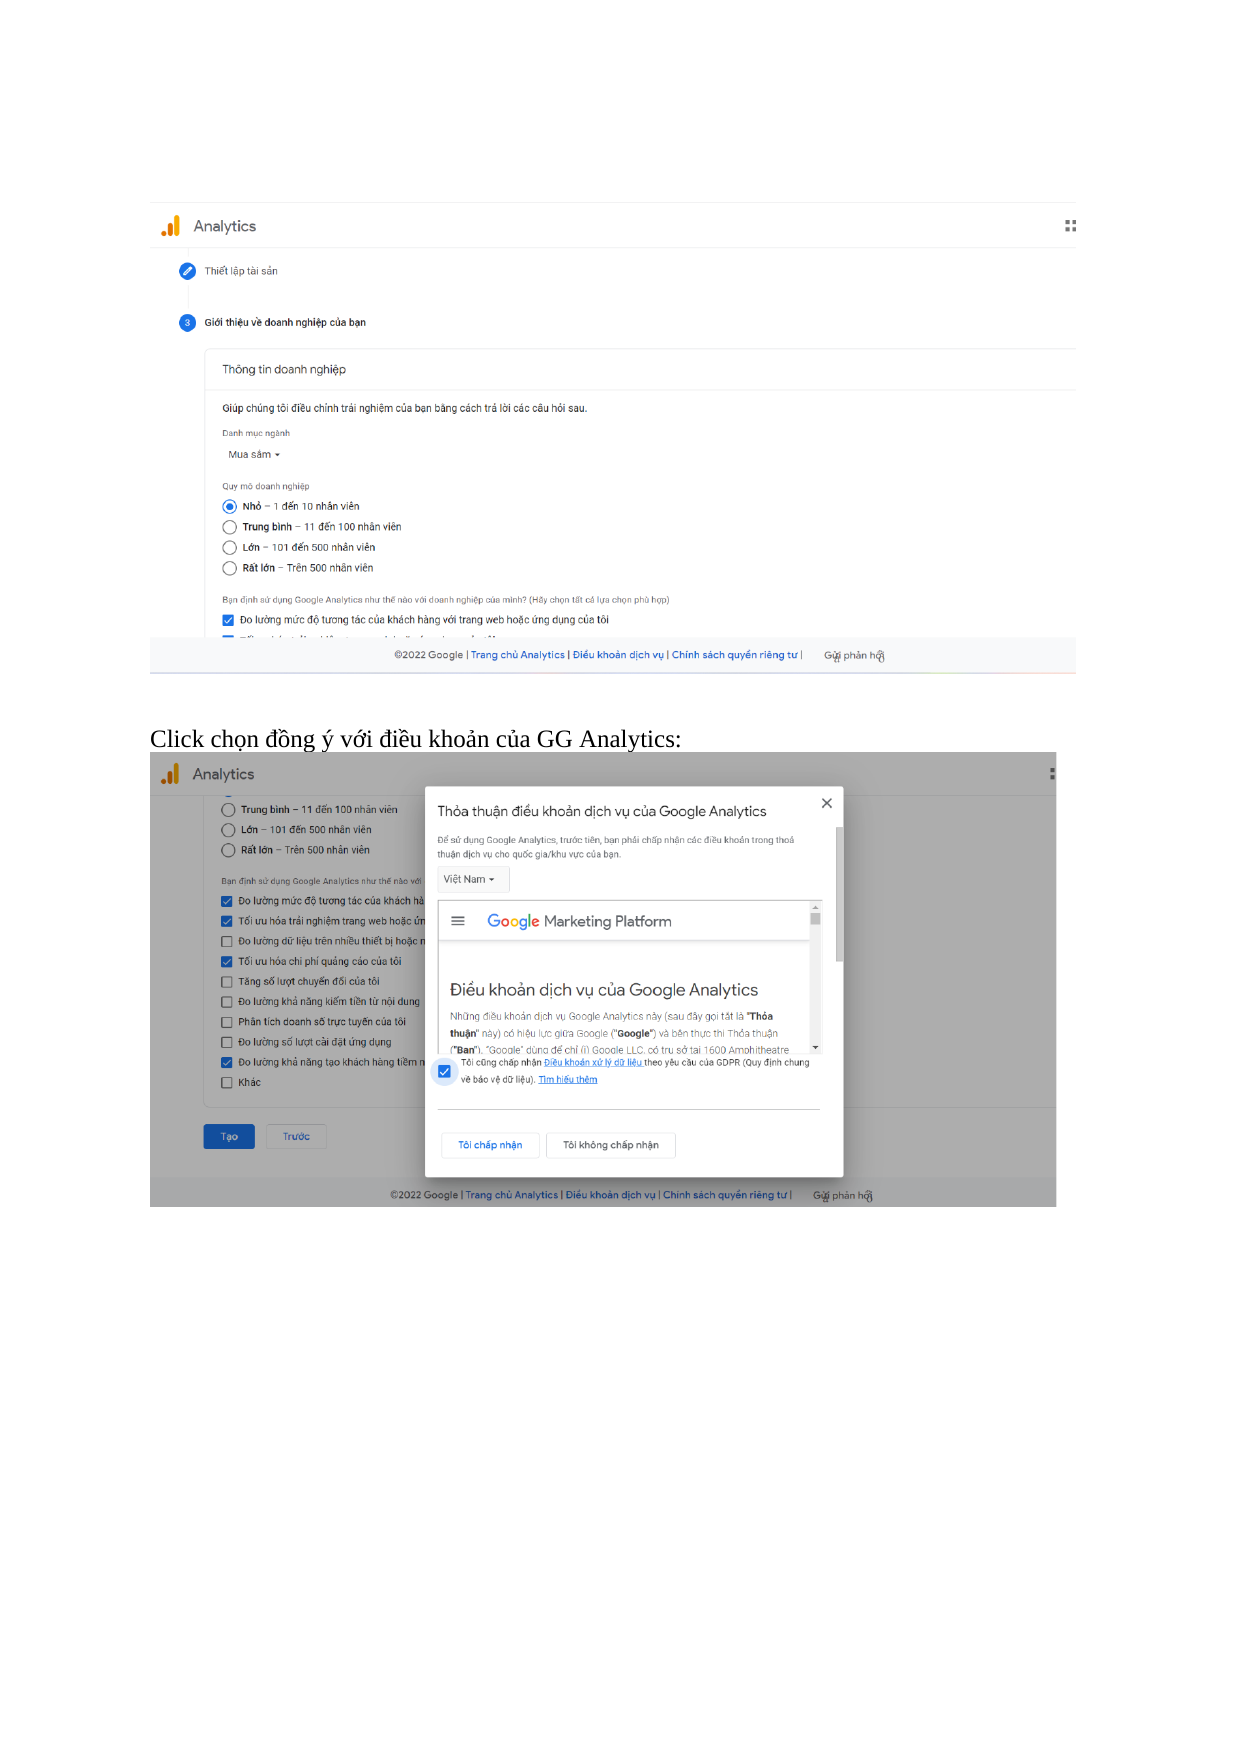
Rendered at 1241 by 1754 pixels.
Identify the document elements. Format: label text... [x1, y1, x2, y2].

text Click chọn đồng ý với điều khoản của GG Analytics: [150, 724, 1090, 753]
picture [150, 200, 1076, 674]
picture [150, 752, 1057, 1207]
